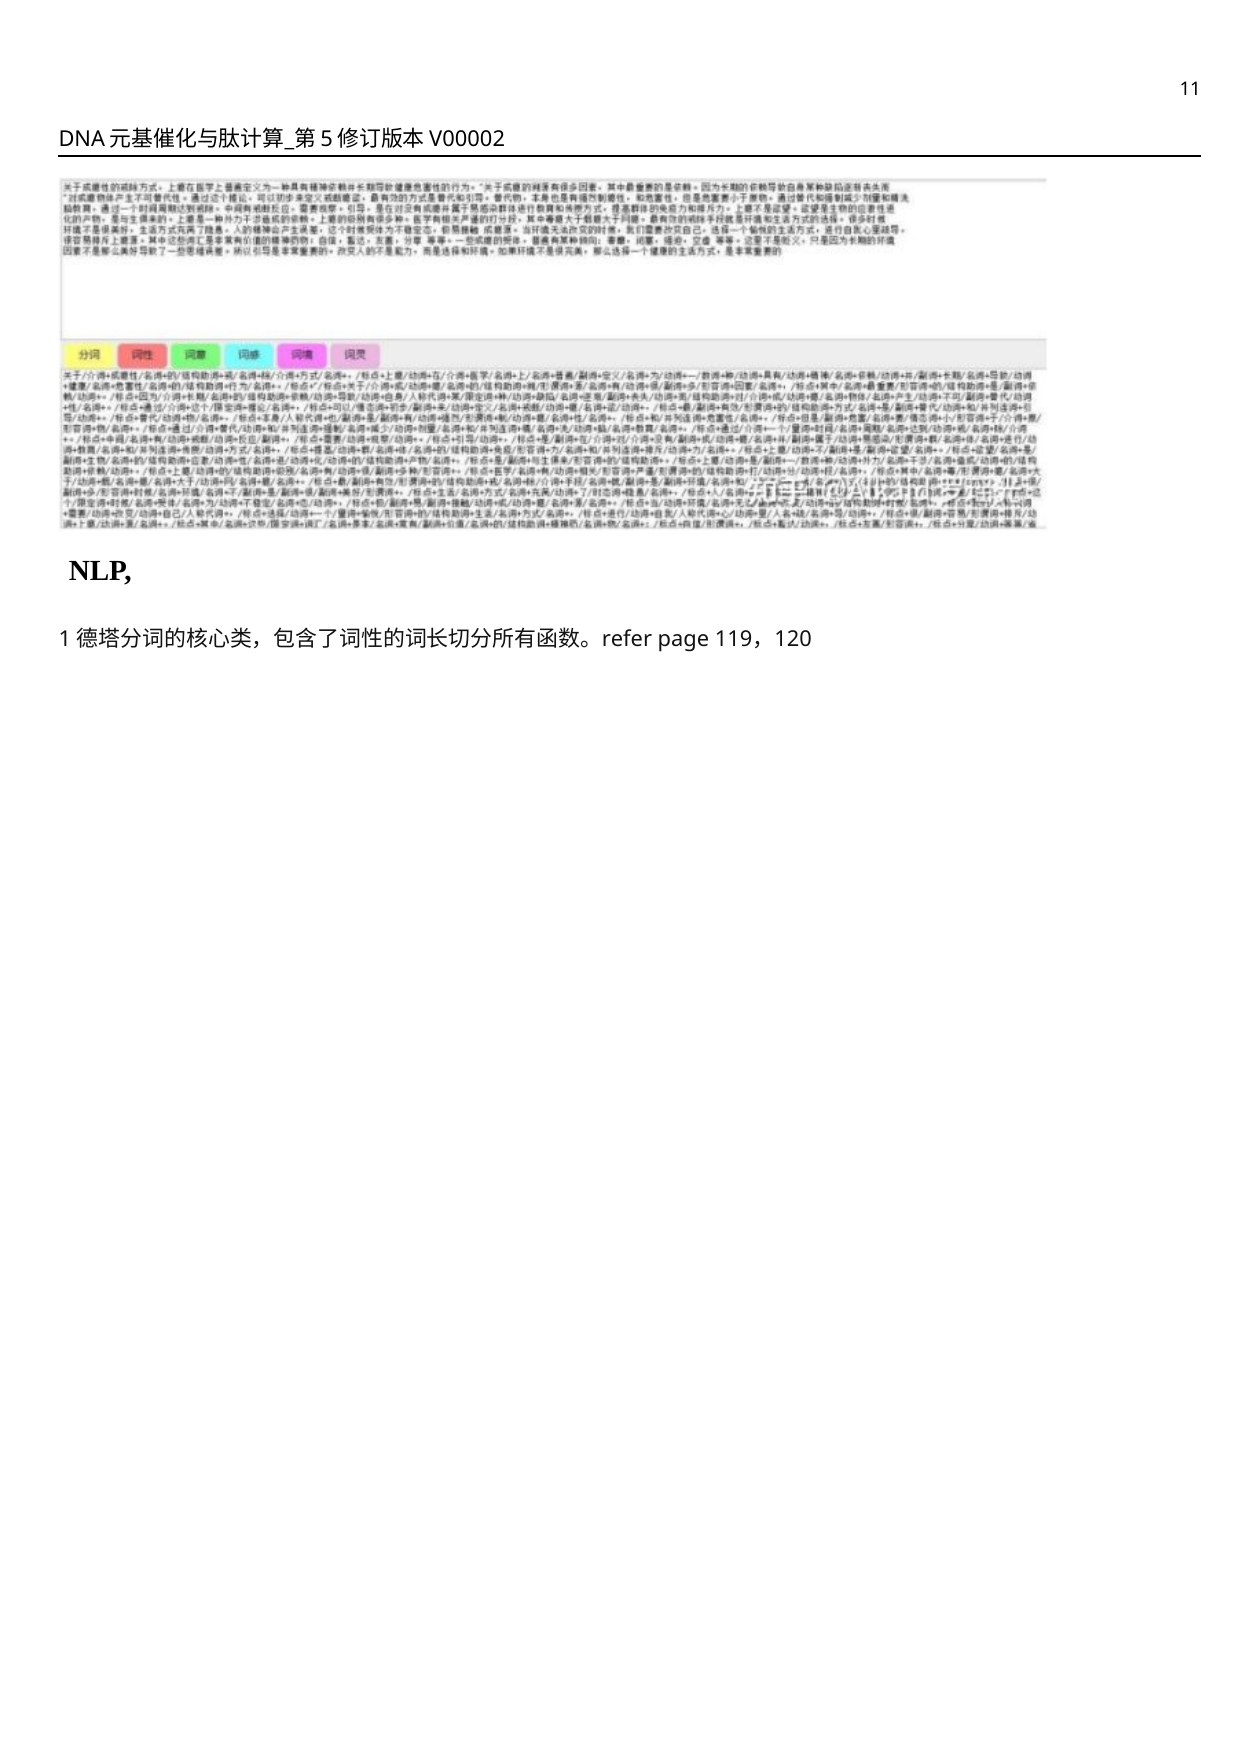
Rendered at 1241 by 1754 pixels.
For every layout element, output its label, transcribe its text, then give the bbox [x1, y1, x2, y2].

text 1 德塔分词的核心类，包含了词性的词长切分所有函数。refer page 119，120 [58, 621, 1201, 653]
subtitle NLP, [68, 553, 1201, 586]
picture [58, 177, 1048, 532]
